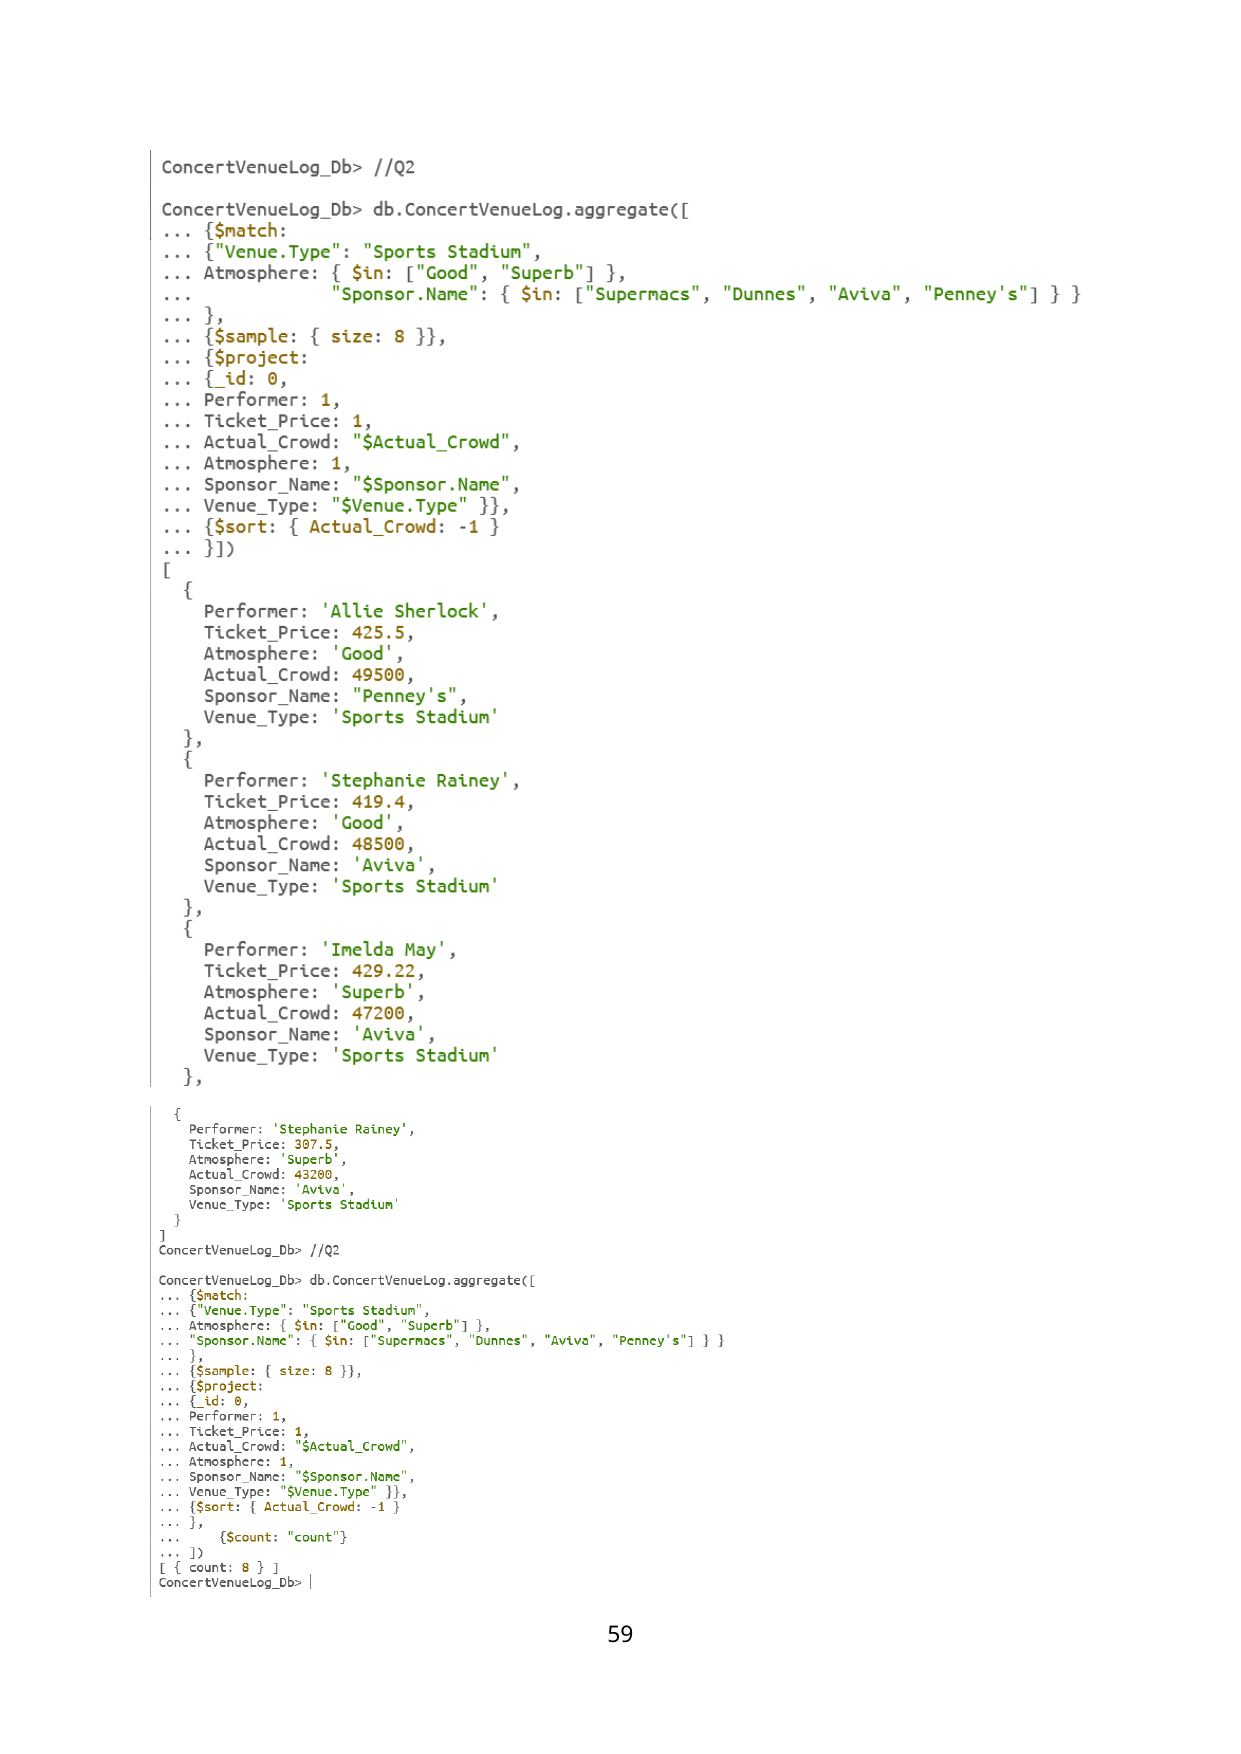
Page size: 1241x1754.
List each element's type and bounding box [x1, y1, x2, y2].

picture [150, 1106, 734, 1597]
picture [150, 150, 1091, 1087]
